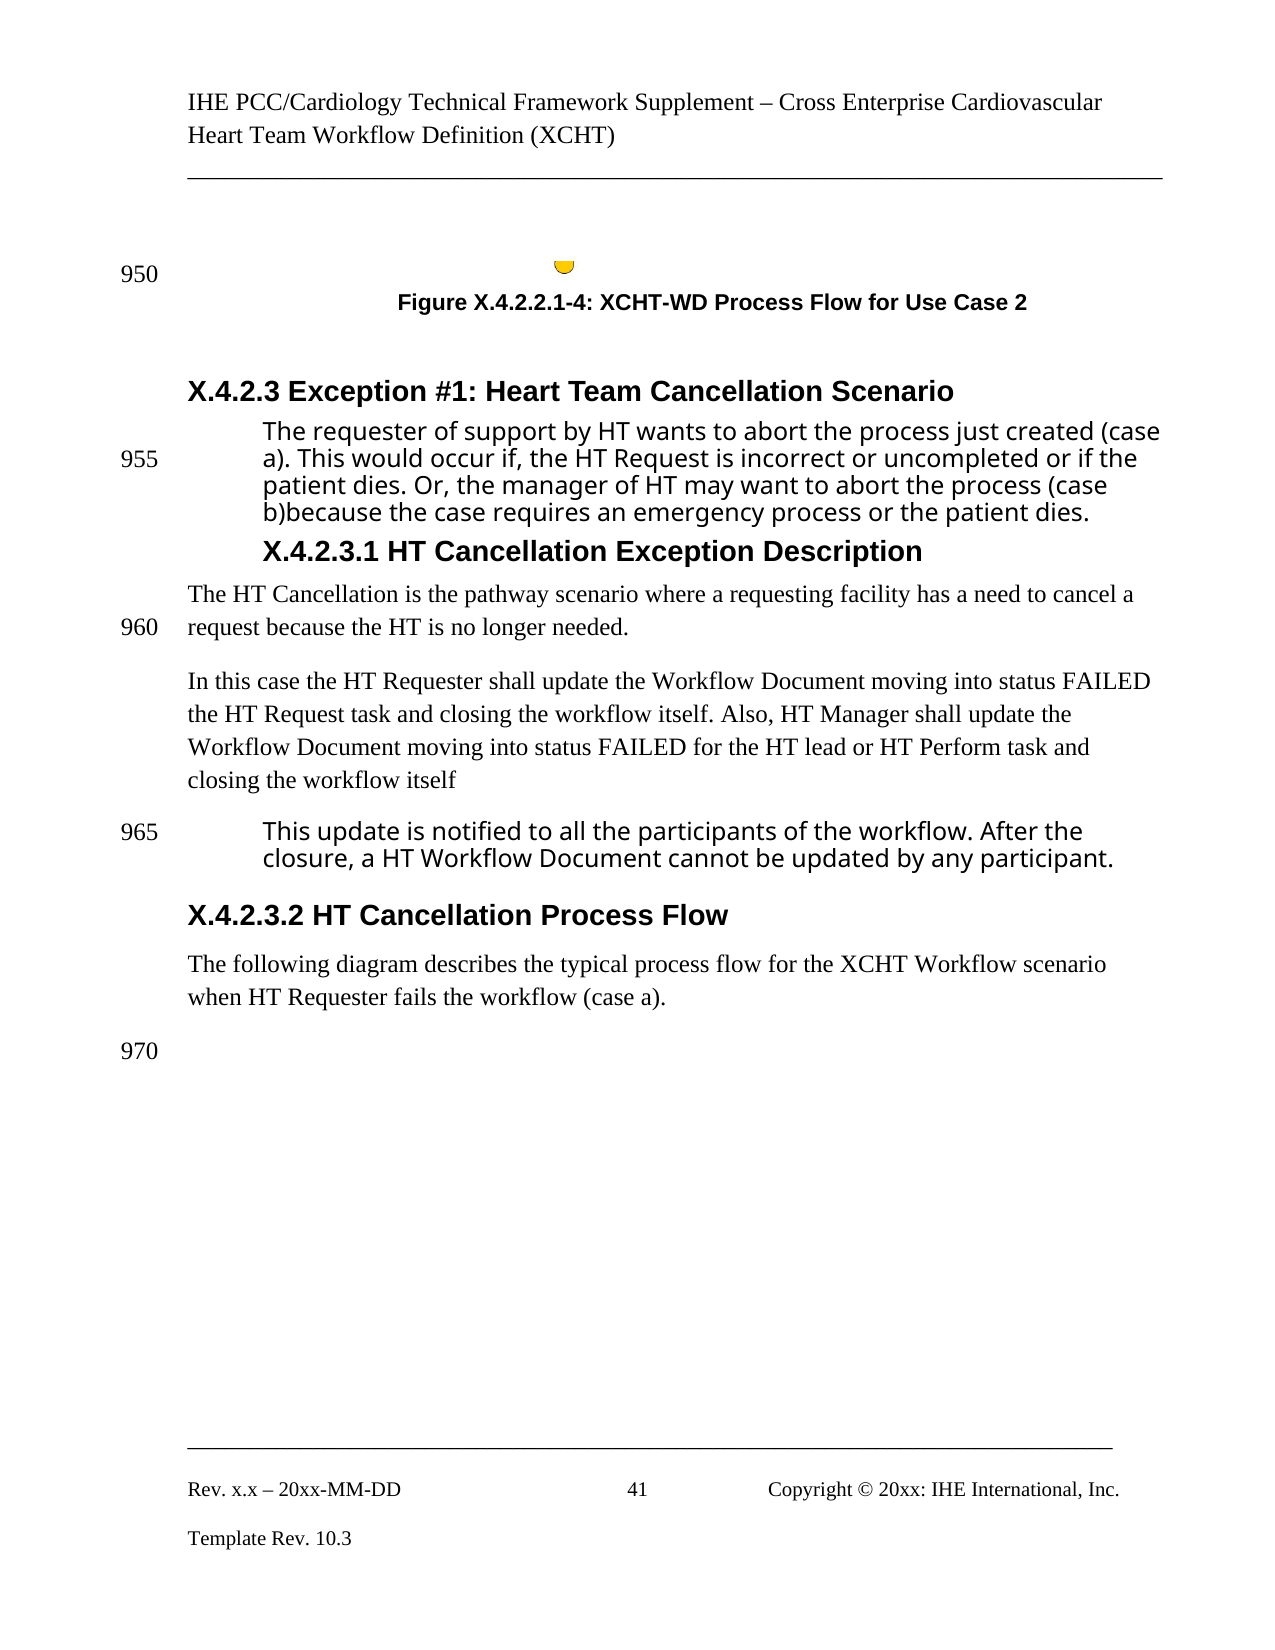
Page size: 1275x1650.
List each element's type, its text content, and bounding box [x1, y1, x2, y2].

subtitle X.4.2.3 Exception #1: Heart Team Cancellation Scenario [187, 374, 1162, 407]
text In this case the HT Requester shall update the Workflow Document moving into status FAILED the HT Request task and closing the workflow itself. Also, HT Manager shall update the Workflow Document moving into status FAILED for the HT lead or HT Perform task and closing the workflow itself [187, 666, 1162, 794]
title Figure X.4.2.2.1-4: XCHT-WD Process Flow for Use Case 2 [262, 283, 1162, 315]
subtitle X.4.2.3.2 HT Cancellation Process Flow [187, 898, 1162, 931]
text The following diagram describes the typical process flow for the XCHT Workflow scenario when HT Requester fails the workflow (case a). [187, 949, 1162, 1011]
text X.4.2.3.1 HT Cancellation Exception Description [262, 539, 1162, 566]
text The HT Cancellation is the pathway scenario where a requesting facility has a need to cancel a request because the HT is no longer needed. [187, 579, 1162, 641]
text This update is notified to all the participants of the workflow. After the closure, a HT Workflow Document cannot be updated by any participant. [262, 819, 1162, 873]
text The requester of support by HT wants to abort the process just created (case a). This would occur if, the HT Request is incorrect or uncompleted or if the patient dies. Or, the manager of HT may want to abort the process (case b)because the case requires an emergency process or the patient dies. [262, 418, 1162, 527]
picture [262, 261, 1238, 283]
